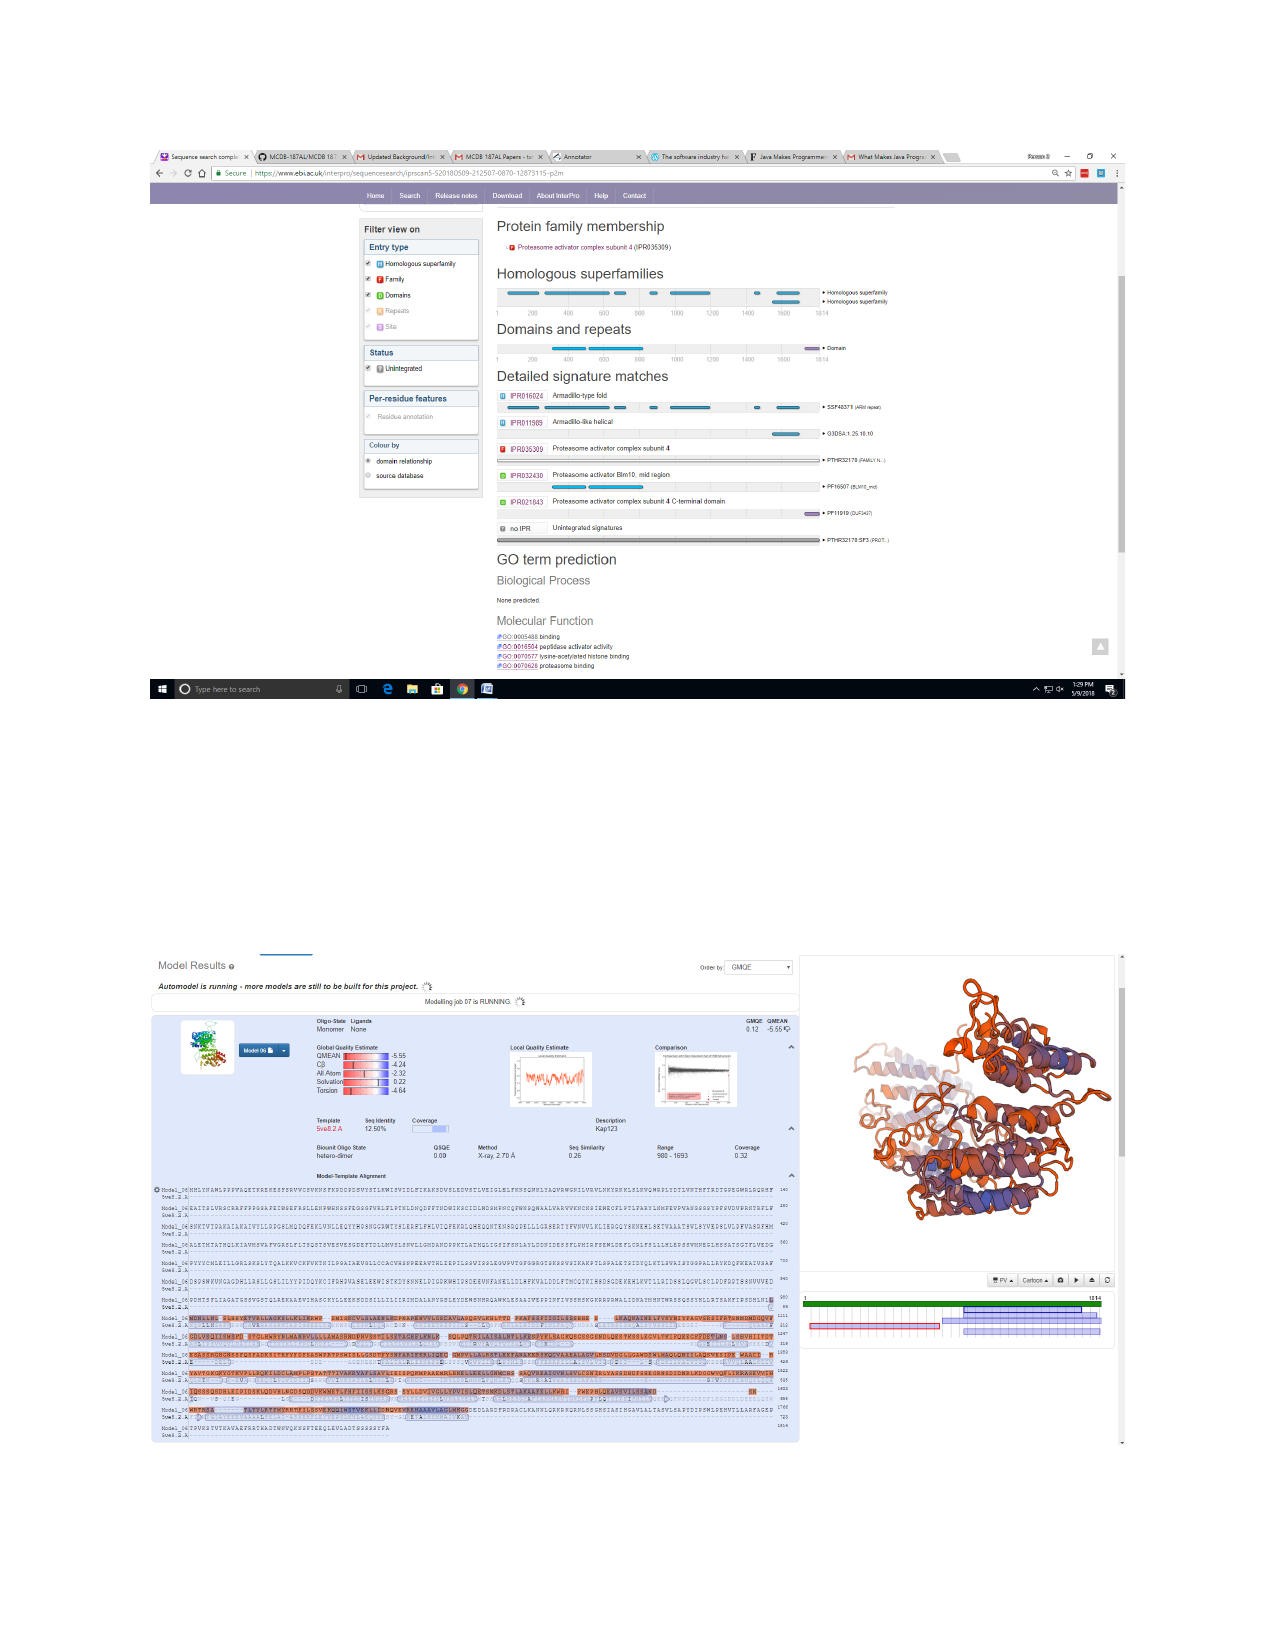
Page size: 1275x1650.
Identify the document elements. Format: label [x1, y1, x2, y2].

picture [150, 954, 1125, 1445]
picture [150, 150, 1125, 699]
